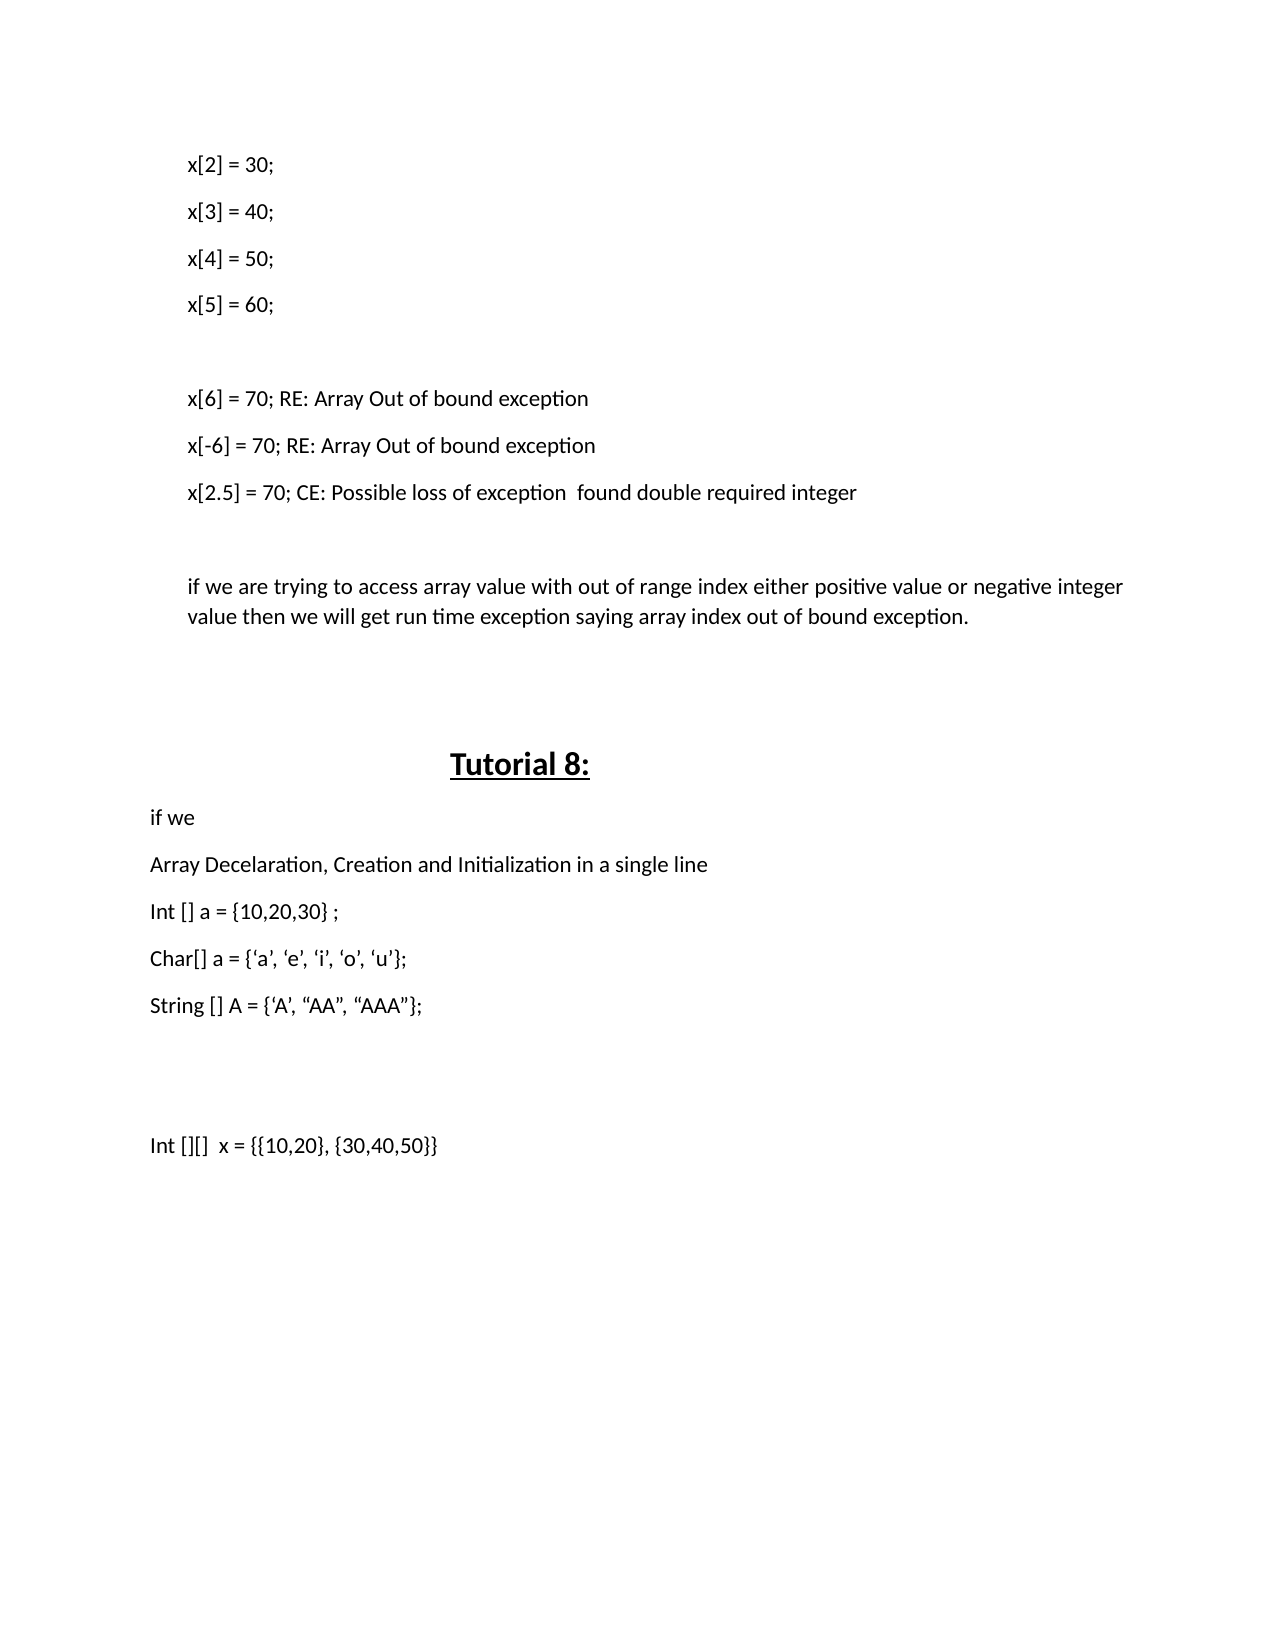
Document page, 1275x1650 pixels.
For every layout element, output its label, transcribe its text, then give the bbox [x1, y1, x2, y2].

text x[-6] = 70; RE: Array Out of bound exception [187, 431, 1125, 459]
text x[3] = 40; [187, 197, 1125, 225]
text x[5] = 60; [187, 291, 1125, 319]
text x[2.5] = 70; CE: Possible loss of exception found double required integer [187, 478, 1125, 506]
text if we are trying to access array value with out of range index either positive value or negative integer value then we will get run time exception saying array index out of bound exception. [187, 572, 1125, 630]
text x[2] = 30; [187, 150, 1125, 178]
text Int [][] x = {{10,20}, {30,40,50}} [150, 1131, 1125, 1159]
text x[6] = 70; RE: Array Out of bound exception [187, 384, 1125, 412]
text Char[] a = {‘a’, ‘e’, ‘i’, ‘o’, ‘u’}; [150, 944, 1125, 972]
text Int [] a = {10,20,30} ; [150, 897, 1125, 925]
text x[4] = 50; [187, 244, 1125, 272]
text Tutorial 8: [375, 743, 1125, 783]
text if we [150, 803, 1125, 831]
text Array Decelaration, Creation and Initialization in a single line [150, 850, 1125, 878]
text String [] A = {‘A’, “AA”, “AAA”}; [150, 991, 1125, 1019]
